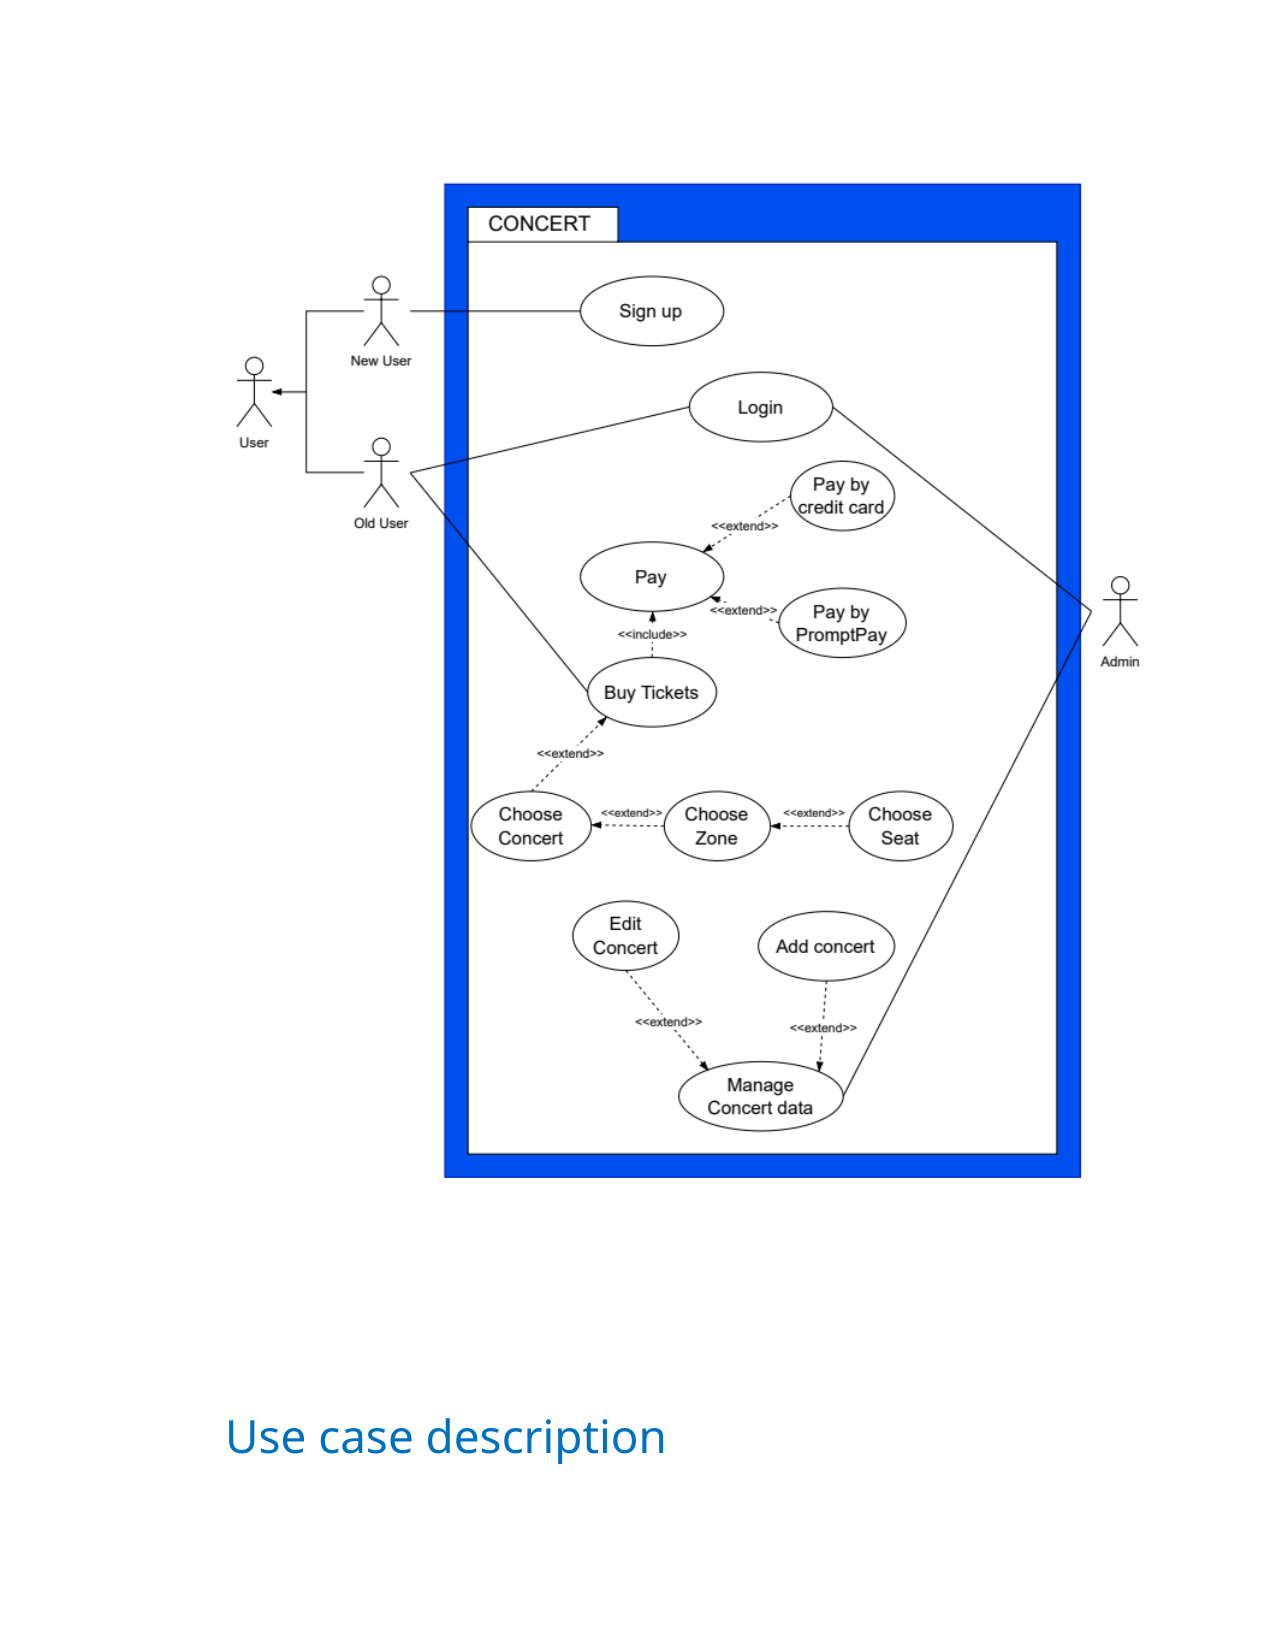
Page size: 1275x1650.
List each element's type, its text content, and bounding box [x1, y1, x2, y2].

list Use case description [225, 1404, 1125, 1467]
